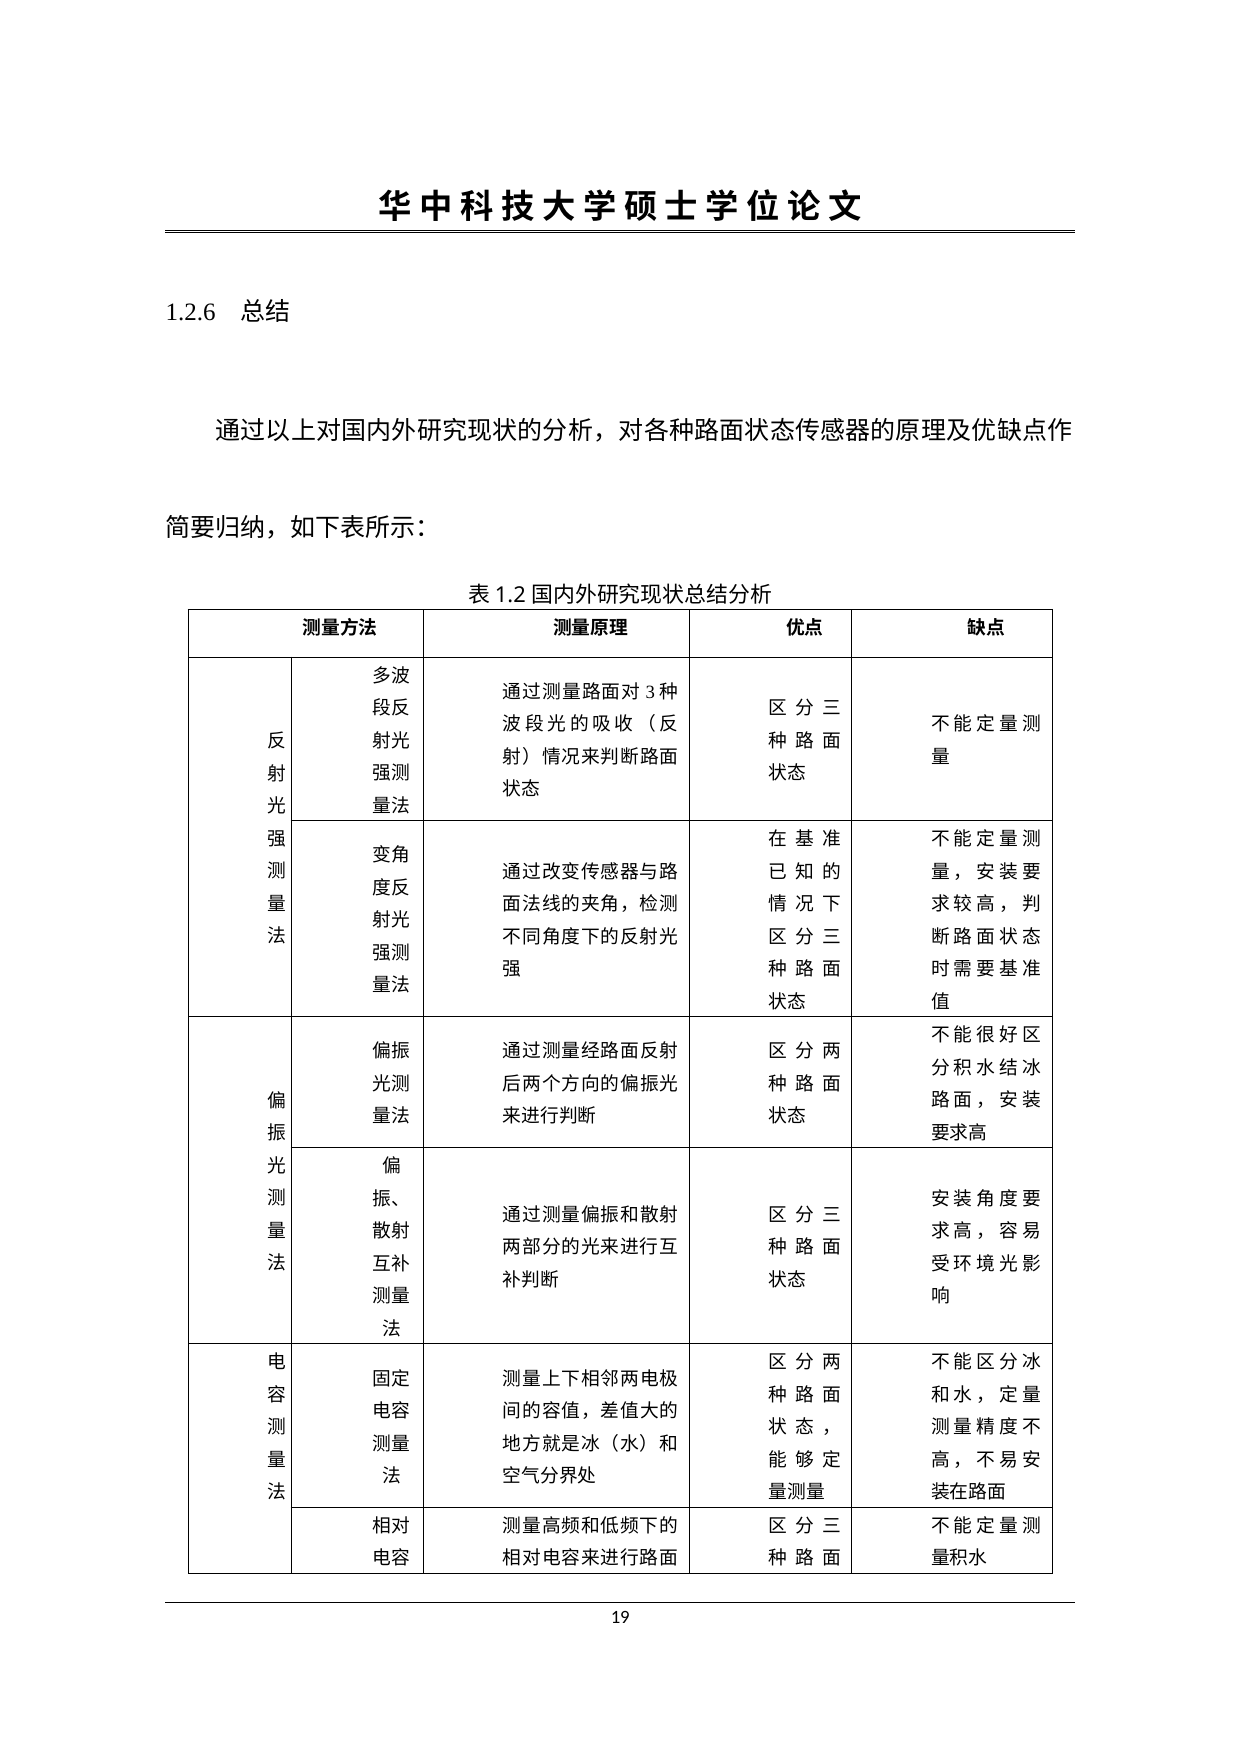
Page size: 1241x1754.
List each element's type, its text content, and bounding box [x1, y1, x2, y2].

table_header 测量原理 [424, 610, 689, 657]
list 总结 [165, 277, 1075, 342]
table_cell 不能定量测量 [852, 658, 1052, 820]
table_cell 区分三种路面状态，定量测量积冰厚度 [690, 1508, 851, 1573]
table_cell 区分两种路面状态 [690, 1017, 851, 1147]
table_cell 不能很好区分积水结冰路面，安装要求高 [852, 1017, 1052, 1147]
table_cell 区分三种路面状态 [690, 1148, 851, 1343]
table_cell 区分两种路面状态，能够定量测量 [690, 1344, 851, 1507]
text 表1.2 国内外研究现状总结分析 [165, 576, 1075, 609]
table_cell 通过测量经路面反射后两个方向的偏振光来进行判断 [424, 1017, 689, 1147]
table_header 缺点 [852, 610, 1052, 657]
table_cell 在基准已知的情况下区分三种路面状态 [690, 821, 851, 1016]
table_header 测量方法 [189, 610, 423, 657]
table_header 优点 [690, 610, 851, 657]
table_cell 偏振光测量法 [292, 1017, 423, 1147]
table_cell 反射光强测量法 [189, 658, 291, 1016]
table_cell 偏振光测量法 [189, 1017, 291, 1343]
table_cell 区分三种路面状态 [690, 658, 851, 820]
table_cell 多波段反射光强测量法 [292, 658, 423, 820]
table_cell 安装角度要求高，容易受环境光影响 [852, 1148, 1052, 1343]
table_cell 电容测量法 [189, 1344, 291, 1573]
table_cell 变角度反射光强测量法 [292, 821, 423, 1016]
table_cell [424, 1508, 689, 1573]
table_cell 不能区分冰和水，定量测量精度不高，不易安装在路面 [852, 1344, 1052, 1507]
text 通过以上对国内外研究现状的分析，对各种路面状态传感器的原理及优缺点作简要归纳，如下表所示： [165, 396, 1075, 558]
table_cell 不能定量测量积水 [852, 1508, 1052, 1573]
table_cell 相对电容测量法 [292, 1508, 423, 1573]
table_cell 通过测量偏振和散射两部分的光来进行互补判断 [424, 1148, 689, 1343]
table_cell 固定电容测量法 [292, 1344, 423, 1507]
table_cell 通过改变传感器与路面法线的夹角，检测不同角度下的反射光强 [424, 821, 689, 1016]
table_cell 偏振、散射互补测量法 [292, 1148, 423, 1343]
table_cell 测量上下相邻两电极间的容值，差值大的地方就是冰（水）和空气分界处 [424, 1344, 689, 1507]
table_cell 通过测量路面对3种波段光的吸收（反射）情况来判断路面状态 [424, 658, 689, 820]
table_cell 不能定量测量，安装要求较高，判断路面状态时需要基准值 [852, 821, 1052, 1016]
